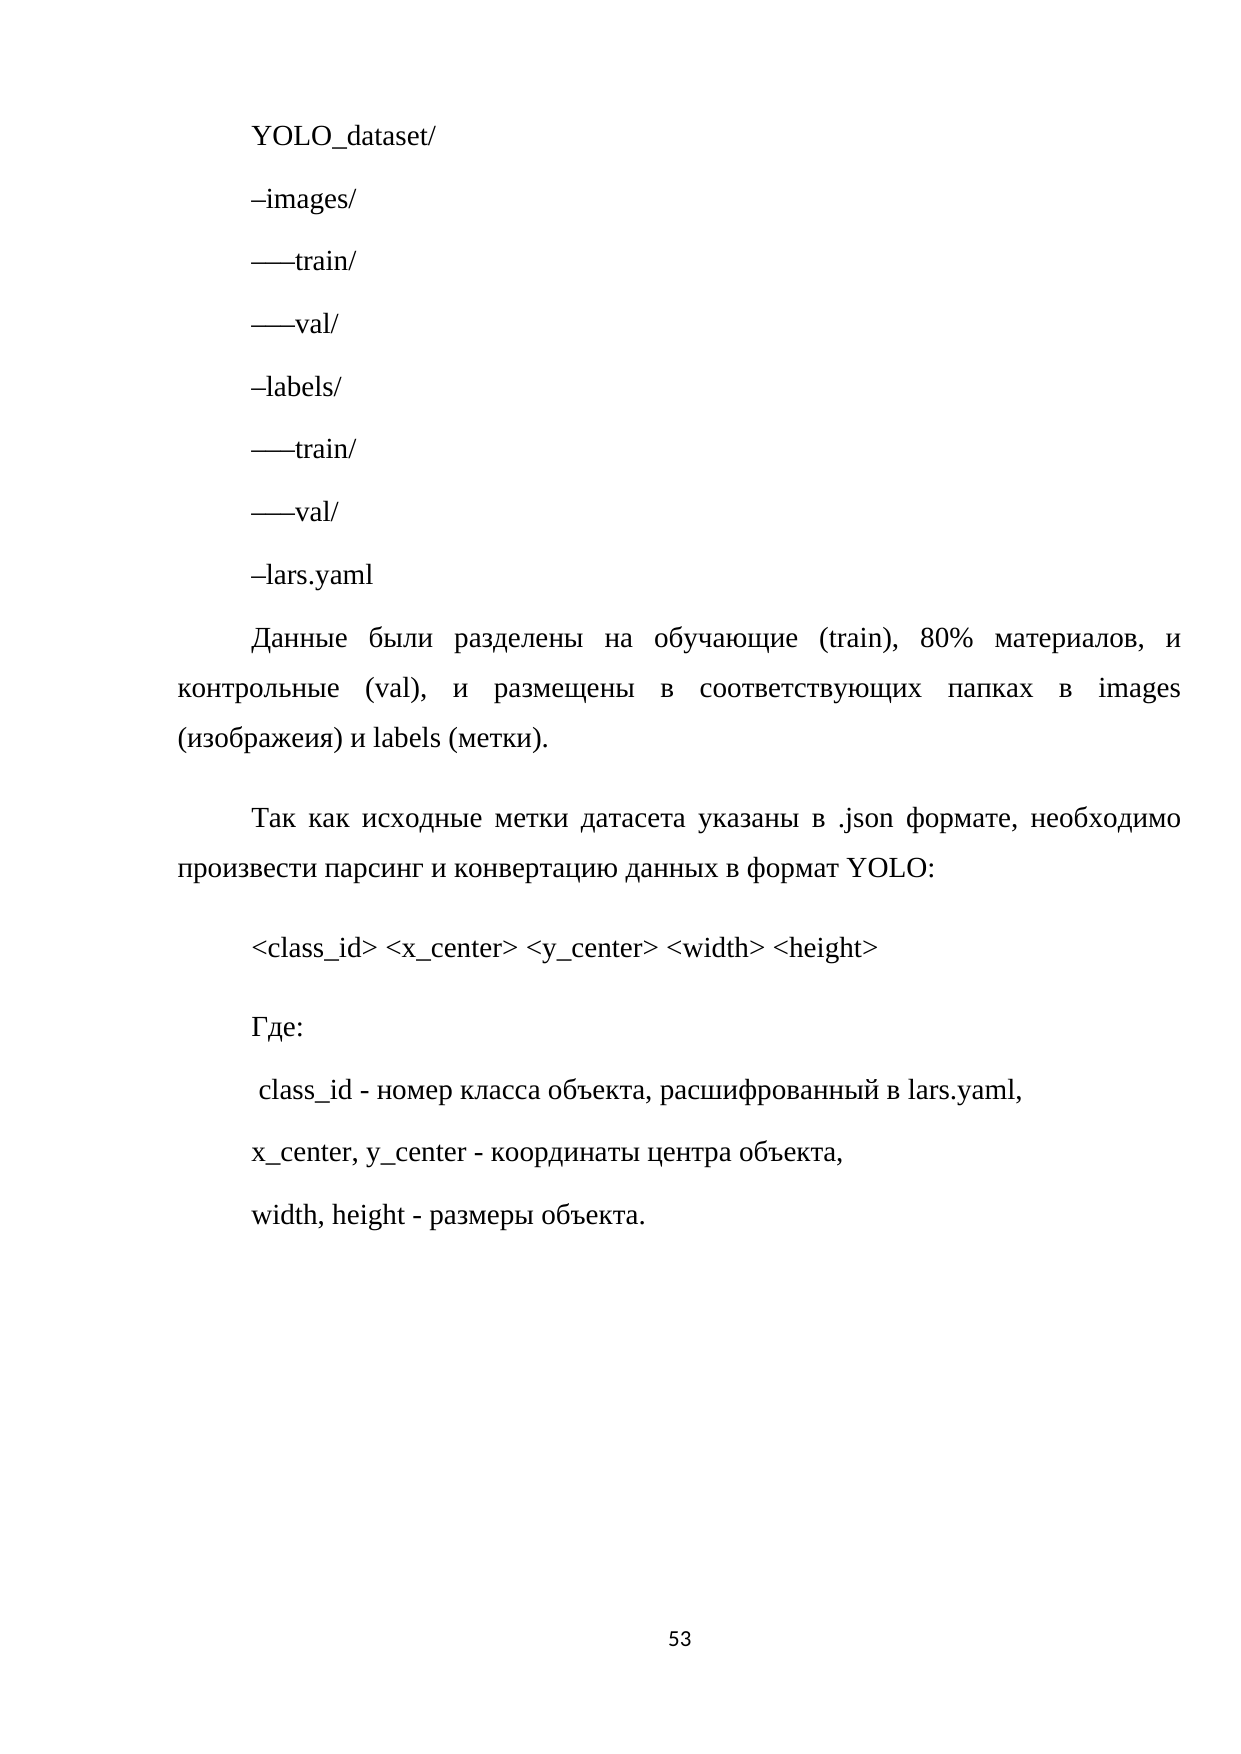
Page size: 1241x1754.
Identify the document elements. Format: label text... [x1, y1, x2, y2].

text –––val/ [177, 494, 1182, 528]
text Так как исходные метки датасета указаны в .json формате, необходимо произвести парсинг и конвертацию данных в формат YOLO: [177, 800, 1182, 884]
text Данные были разделены на обучающие (train), 80% материалов, и контрольные (val), и размещены в соответствующих папках в images (изображеия) и labels (метки). [177, 620, 1182, 754]
text –––train/ [177, 243, 1182, 277]
text x_center, y_center - координаты центра объекта, [177, 1134, 1182, 1168]
text –––train/ [177, 432, 1182, 465]
text class_id - номер класса объекта, расшифрованный в lars.yaml, [177, 1072, 1182, 1105]
text YOLO_dataset/ [177, 118, 1182, 152]
text –labels/ [177, 369, 1182, 402]
text –––val/ [177, 306, 1182, 340]
text width, height - размеры объекта. [177, 1197, 1182, 1231]
text <class_id> <x_center> <y_center> <width> <height> [177, 930, 1182, 963]
text Где: [177, 1009, 1182, 1043]
text –images/ [177, 181, 1182, 214]
text –lars.yaml [177, 557, 1182, 591]
